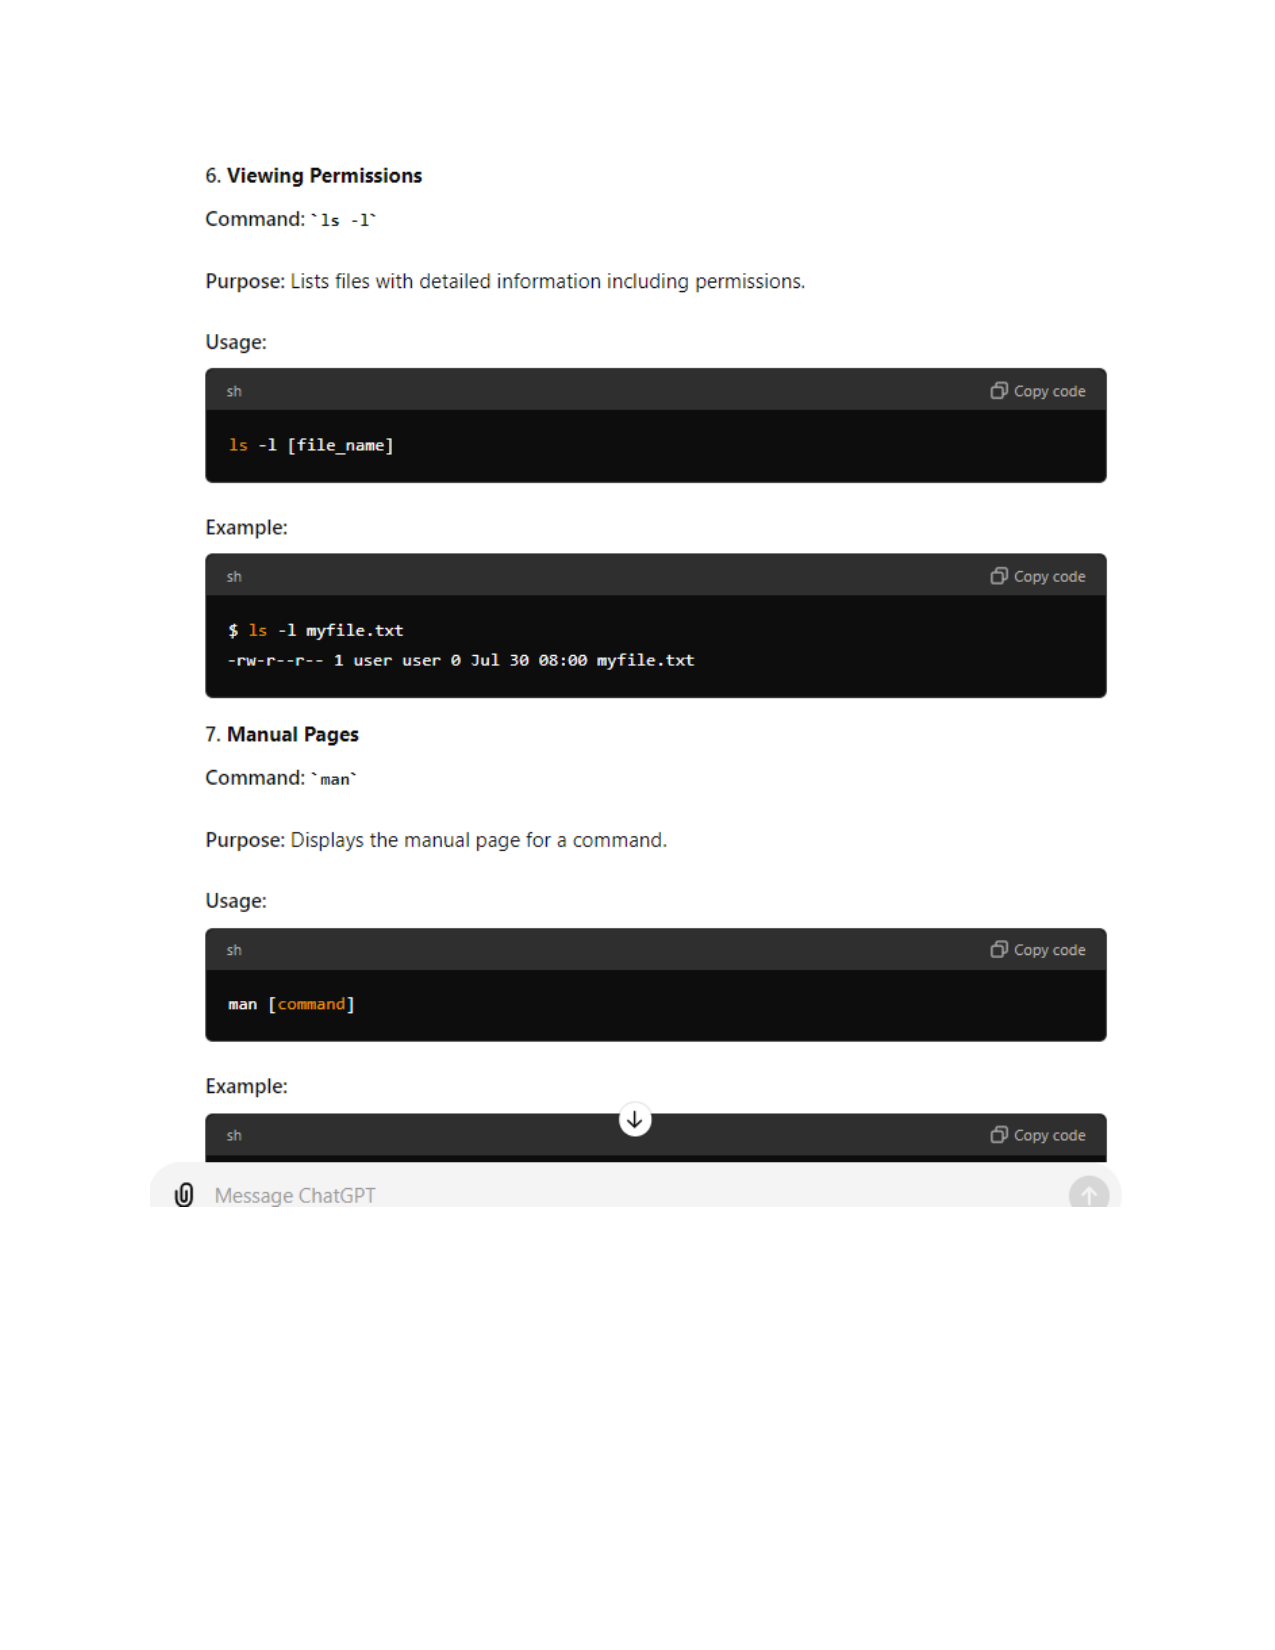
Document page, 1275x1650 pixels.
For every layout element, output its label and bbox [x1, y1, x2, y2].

picture [150, 150, 1125, 1207]
